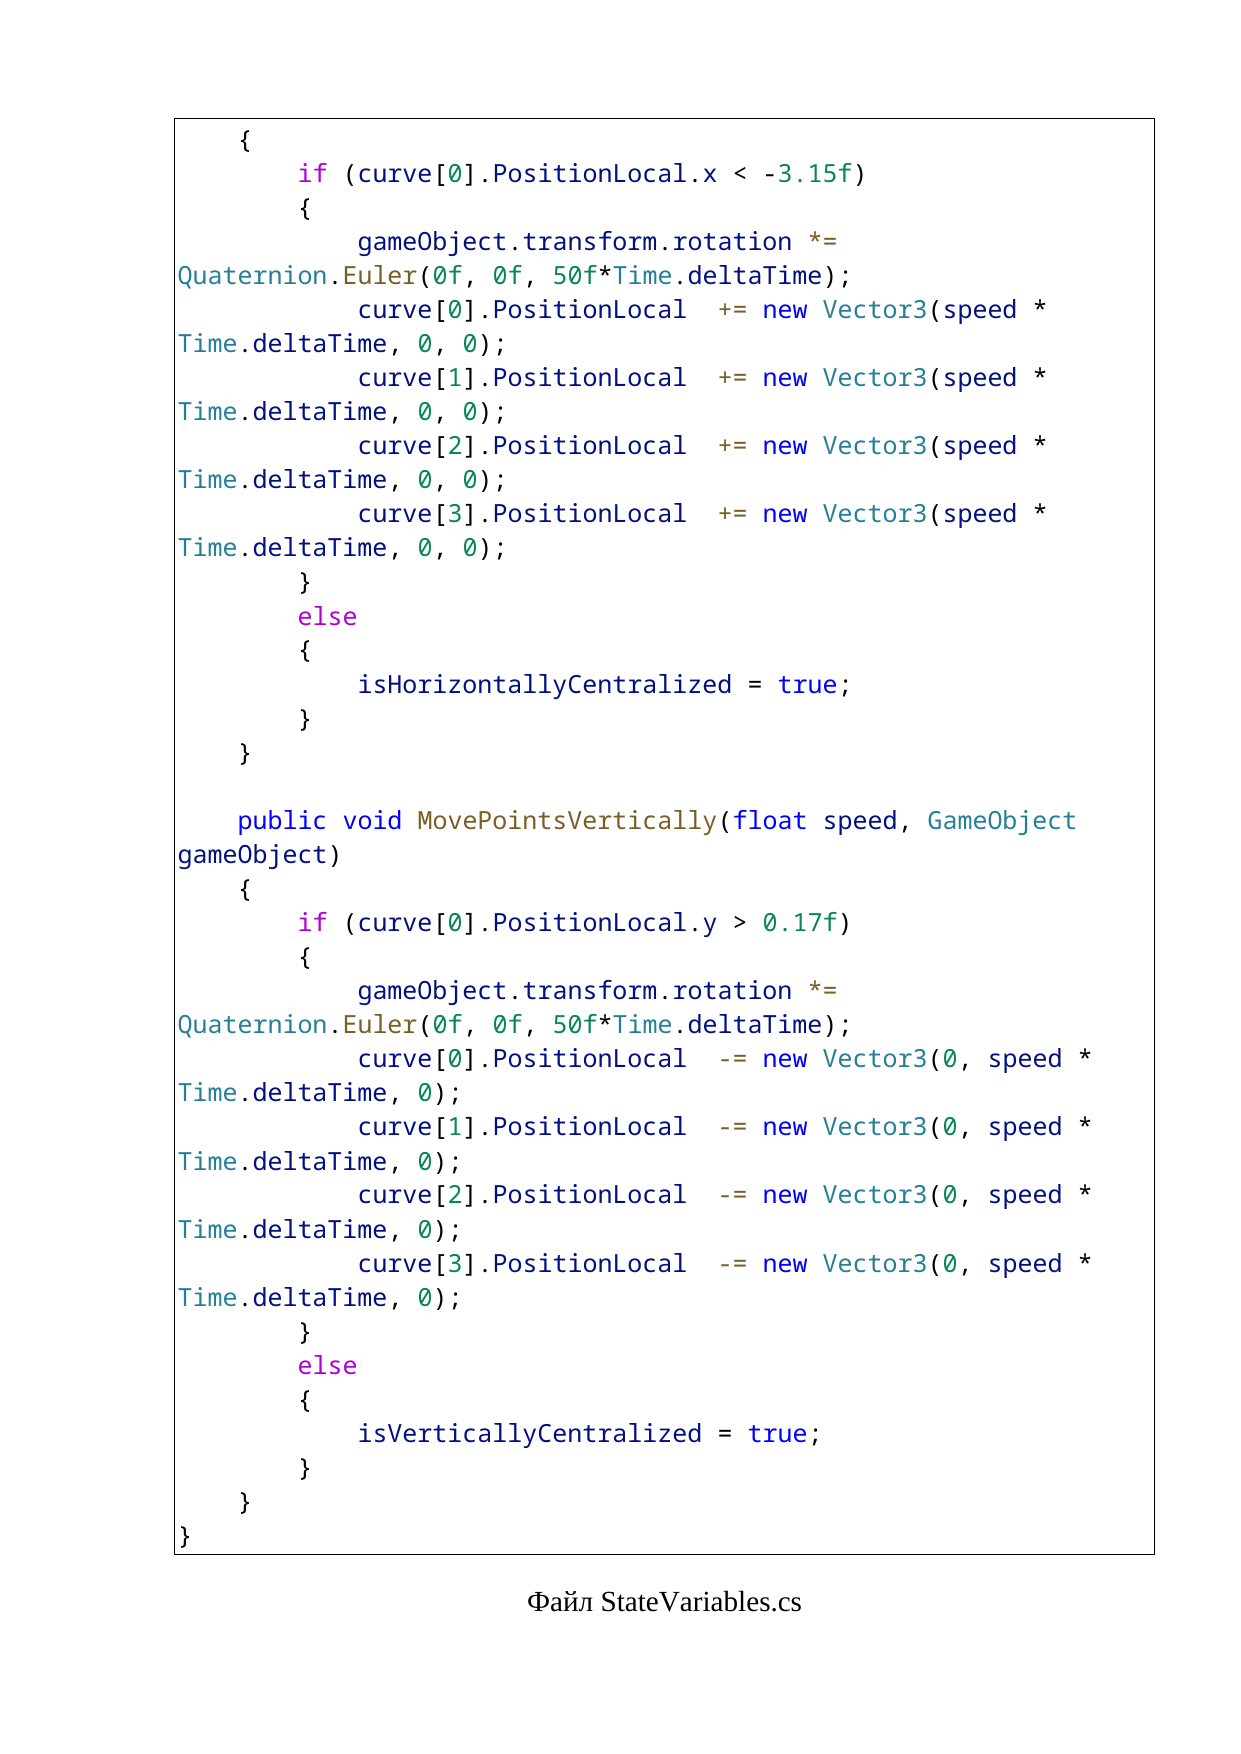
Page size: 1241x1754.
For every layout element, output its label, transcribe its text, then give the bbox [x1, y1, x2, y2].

text curve[2].PositionLocal -= new Vector3(0, speed * Time.deltaTime, 0); [177, 1177, 1152, 1245]
text if (curve[0].PositionLocal.y > 0.17f) [177, 905, 1152, 939]
text Файл StateVariables.cs [177, 1584, 1152, 1618]
text } [177, 1484, 1152, 1515]
text curve[0].PositionLocal -= new Vector3(0, speed * Time.deltaTime, 0); [177, 1041, 1152, 1109]
text curve[2].PositionLocal += new Vector3(speed * Time.deltaTime, 0, 0); [177, 428, 1152, 496]
text curve[0].PositionLocal += new Vector3(speed * Time.deltaTime, 0, 0); [177, 292, 1152, 360]
text { [177, 632, 1152, 666]
text isVerticallyCentralized = true; [177, 1416, 1152, 1450]
text isHorizontallyCentralized = true; [177, 666, 1152, 700]
text { [177, 871, 1152, 905]
text if (curve[0].PositionLocal.x < -3.15f) [177, 155, 1152, 189]
text { [177, 939, 1152, 973]
text } [177, 1313, 1152, 1347]
text else [177, 598, 1152, 632]
text curve[1].PositionLocal += new Vector3(speed * Time.deltaTime, 0, 0); [177, 360, 1152, 428]
text gameObject.transform.rotation *= Quaternion.Euler(0f, 0f, 50f*Time.deltaTime); [177, 223, 1152, 292]
text public void MovePointsVertically(float speed, GameObject gameObject) [177, 802, 1152, 871]
text curve[3].PositionLocal += new Vector3(speed * Time.deltaTime, 0, 0); [177, 496, 1152, 564]
text { [177, 1382, 1152, 1416]
text } [177, 564, 1152, 598]
text gameObject.transform.rotation *= Quaternion.Euler(0f, 0f, 50f*Time.deltaTime); [177, 973, 1152, 1041]
text } [177, 700, 1152, 734]
text curve[1].PositionLocal -= new Vector3(0, speed * Time.deltaTime, 0); [177, 1109, 1152, 1177]
text } [177, 734, 1152, 768]
text { [175, 119, 1154, 155]
text } [177, 1450, 1152, 1484]
text curve[3].PositionLocal -= new Vector3(0, speed * Time.deltaTime, 0); [177, 1245, 1152, 1313]
text { [177, 189, 1152, 223]
text } [175, 1515, 1154, 1554]
text else [177, 1347, 1152, 1382]
